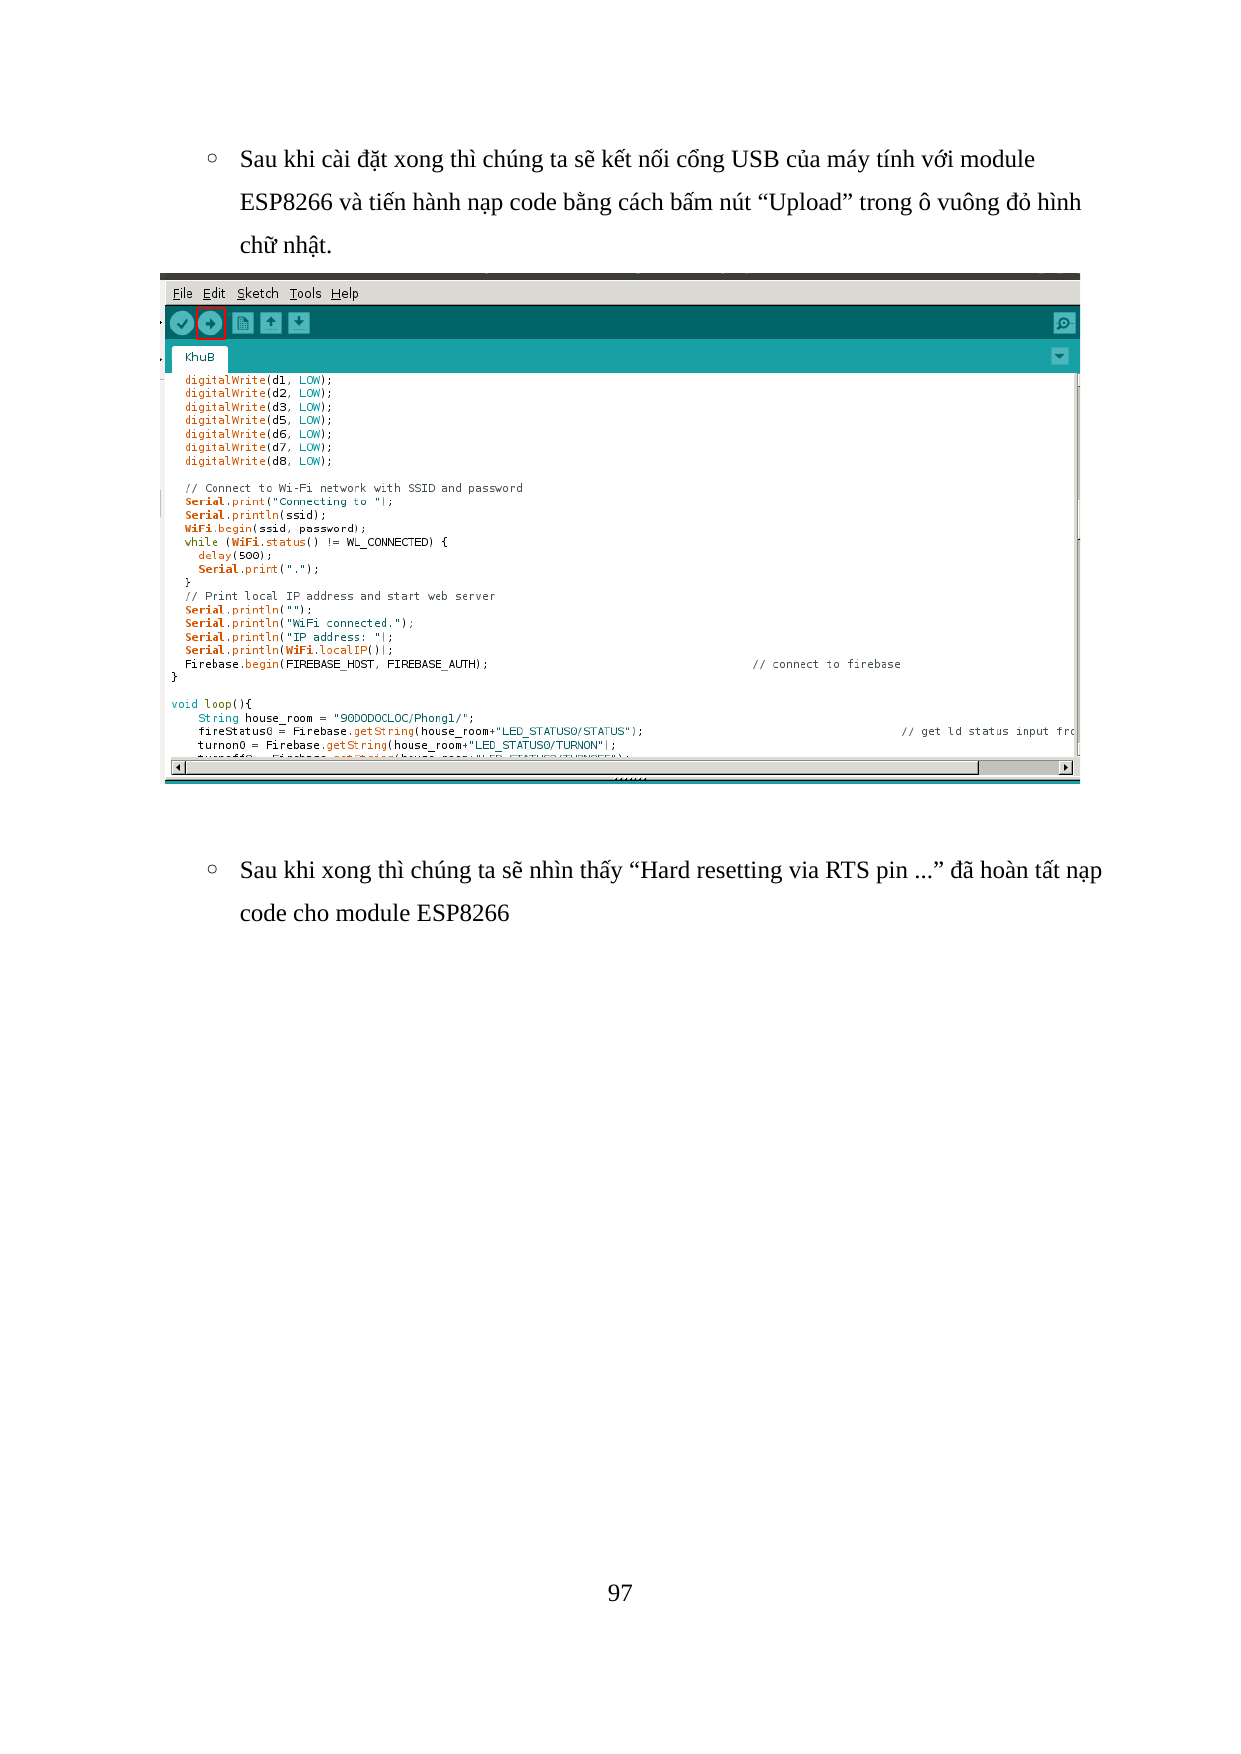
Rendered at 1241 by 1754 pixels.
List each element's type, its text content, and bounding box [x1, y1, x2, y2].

list Sau khi cài đặt xong thì chúng ta sẽ kết nối cổng USB của máy tính với module ESP8266 và tiến hành nạp code bằng cách bấm nút “Upload” trong ô vuông đỏ hình chữ nhật. [202, 144, 1122, 259]
list Sau khi xong thì chúng ta sẽ nhìn thấy “Hard resetting via RTS pin ...” đã hoàn tất nạp code cho module ESP8266 [202, 855, 1122, 927]
picture [160, 273, 1081, 784]
